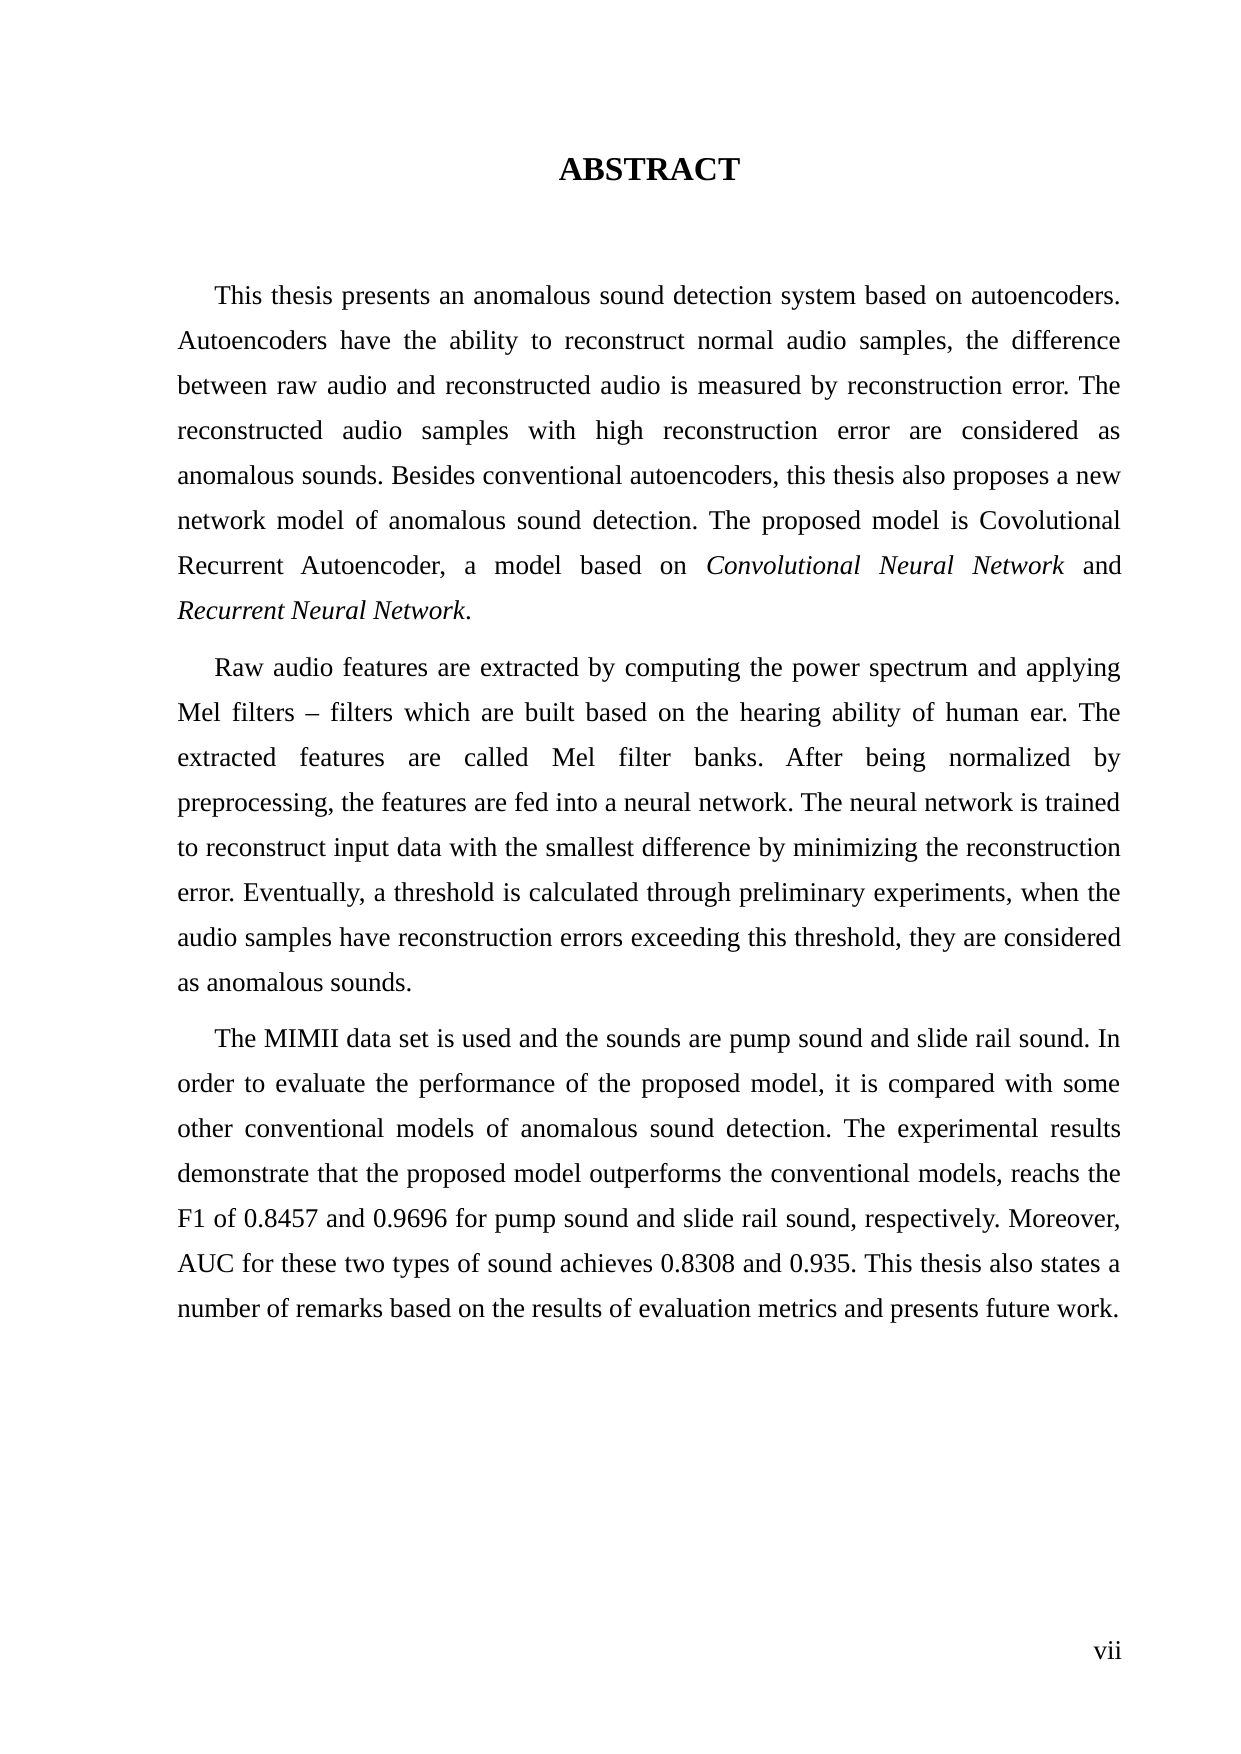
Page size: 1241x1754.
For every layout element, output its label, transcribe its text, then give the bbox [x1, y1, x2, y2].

text This thesis presents an anomalous sound detection system based on autoencoders. Autoencoders have the ability to reconstruct normal audio samples, the difference between raw audio and reconstructed audio is measured by reconstruction error. The reconstructed audio samples with high reconstruction error are considered as anomalous sounds. Besides conventional autoencoders, this thesis also proposes a new network model of anomalous sound detection. The proposed model is Covolutional Recurrent Autoencoder, a model based on Convolutional Neural Network and Recurrent Neural Network. [177, 276, 1122, 629]
text Raw audio features are extracted by computing the power spectrum and applying Mel filters – filters which are built based on the hearing ability of human ear. The extracted features are called Mel filter banks. After being normalized by preprocessing, the features are fed into a neural network. The neural network is trained to reconstruct input data with the smallest difference by minimizing the reconstruction error. Eventually, a threshold is calculated through preliminary experiments, when the audio samples have reconstruction errors exceeding this threshold, they are considered as anomalous sounds. [177, 647, 1122, 1000]
text The MIMII data set is used and the sounds are pump sound and slide rail sound. In order to evaluate the performance of the proposed model, it is compared with some other conventional models of anomalous sound detection. The experimental results demonstrate that the proposed model outperforms the conventional models, reachs the F1 of 0.8457 and 0.9696 for pump sound and slide rail sound, respectively. Moreover, AUC for these two types of sound achieves 0.8308 and 0.935. This thesis also states a number of remarks based on the results of evaluation metrics and presents future work. [177, 1019, 1122, 1326]
subtitle ABSTRACT [177, 131, 1122, 206]
